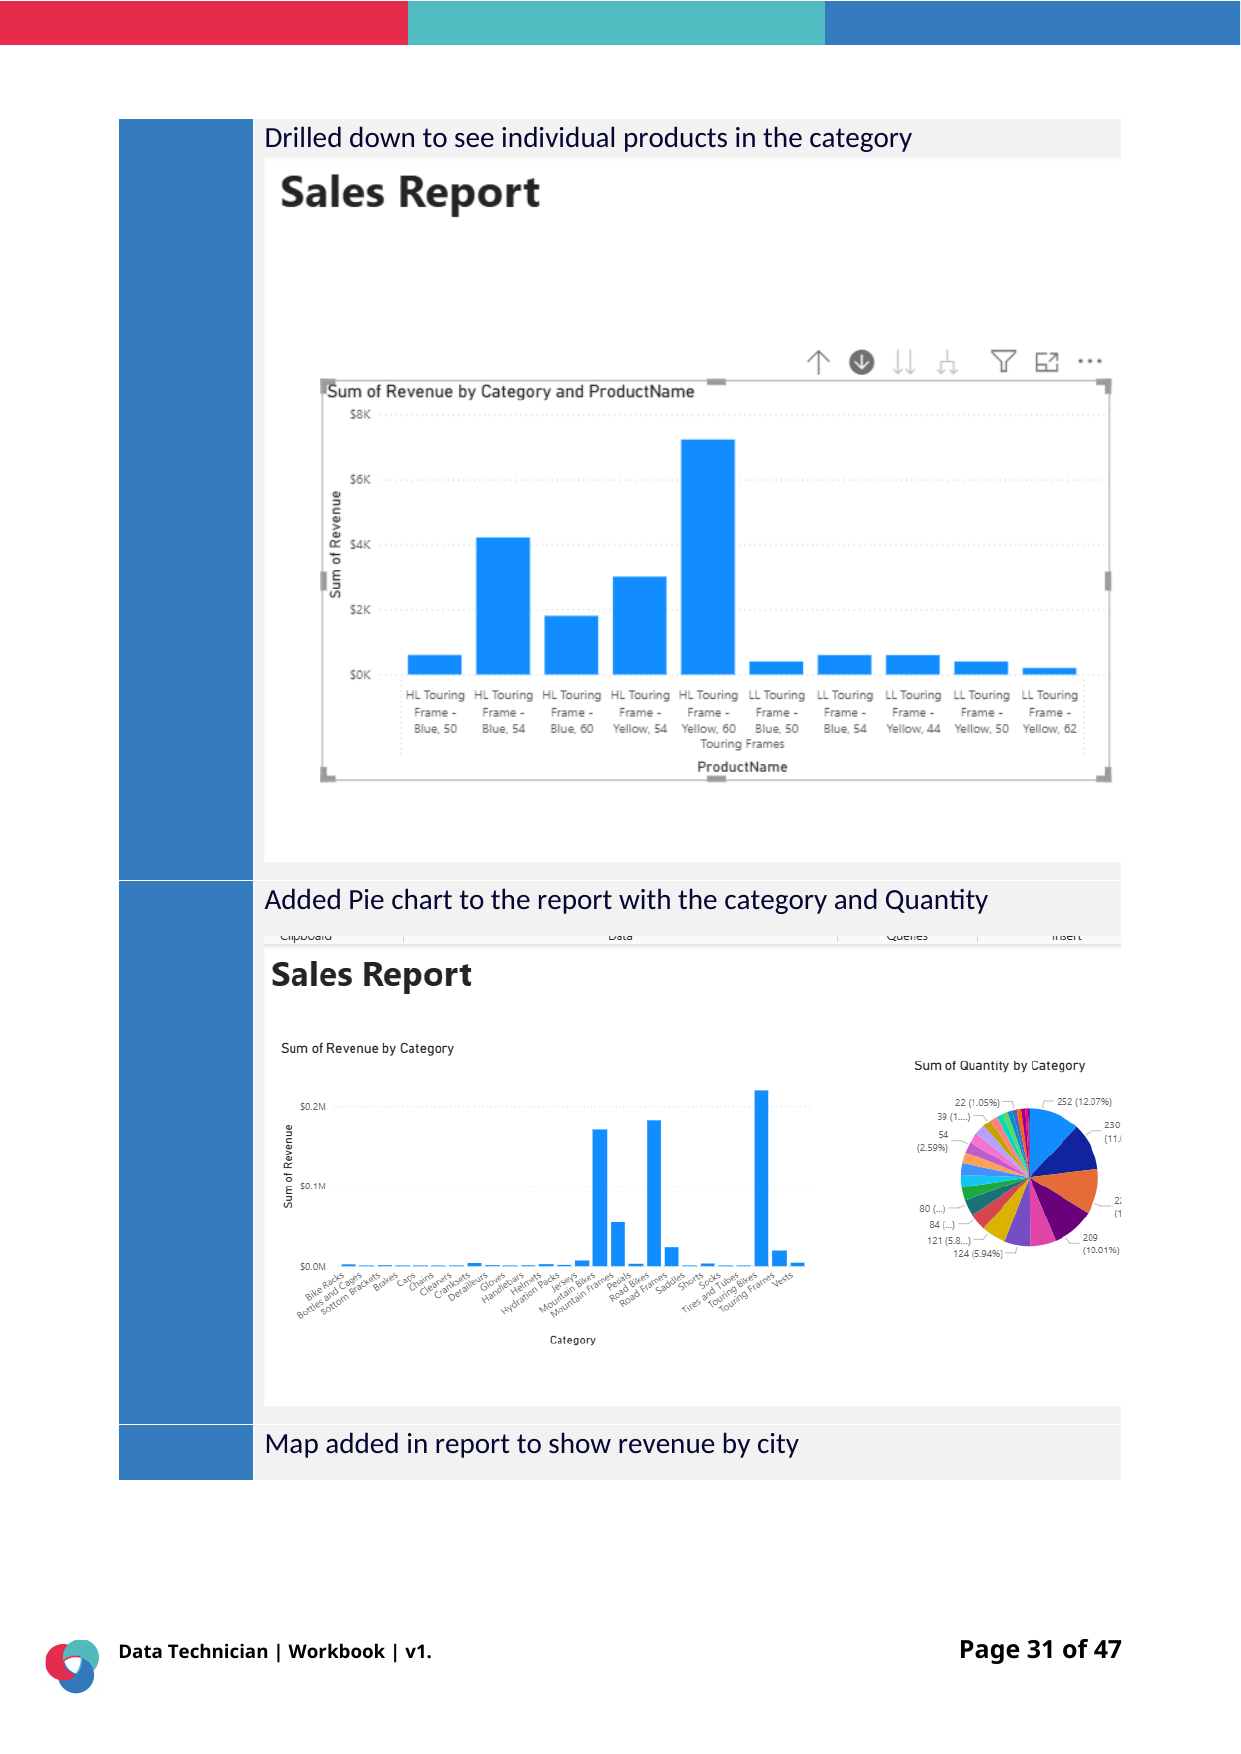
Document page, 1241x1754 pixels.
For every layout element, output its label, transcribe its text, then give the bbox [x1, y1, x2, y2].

picture [45, 1640, 100, 1694]
table_cell Drilled down to see individual products in the category [254, 119, 1121, 880]
table_cell [119, 119, 253, 880]
picture [264, 157, 1122, 862]
table_cell [119, 1425, 253, 1480]
table_cell Added Pie chart to the report with the category and Quantity [254, 881, 1121, 1424]
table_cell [254, 1425, 1121, 1480]
picture [264, 936, 1122, 1406]
table_cell [119, 881, 253, 1424]
